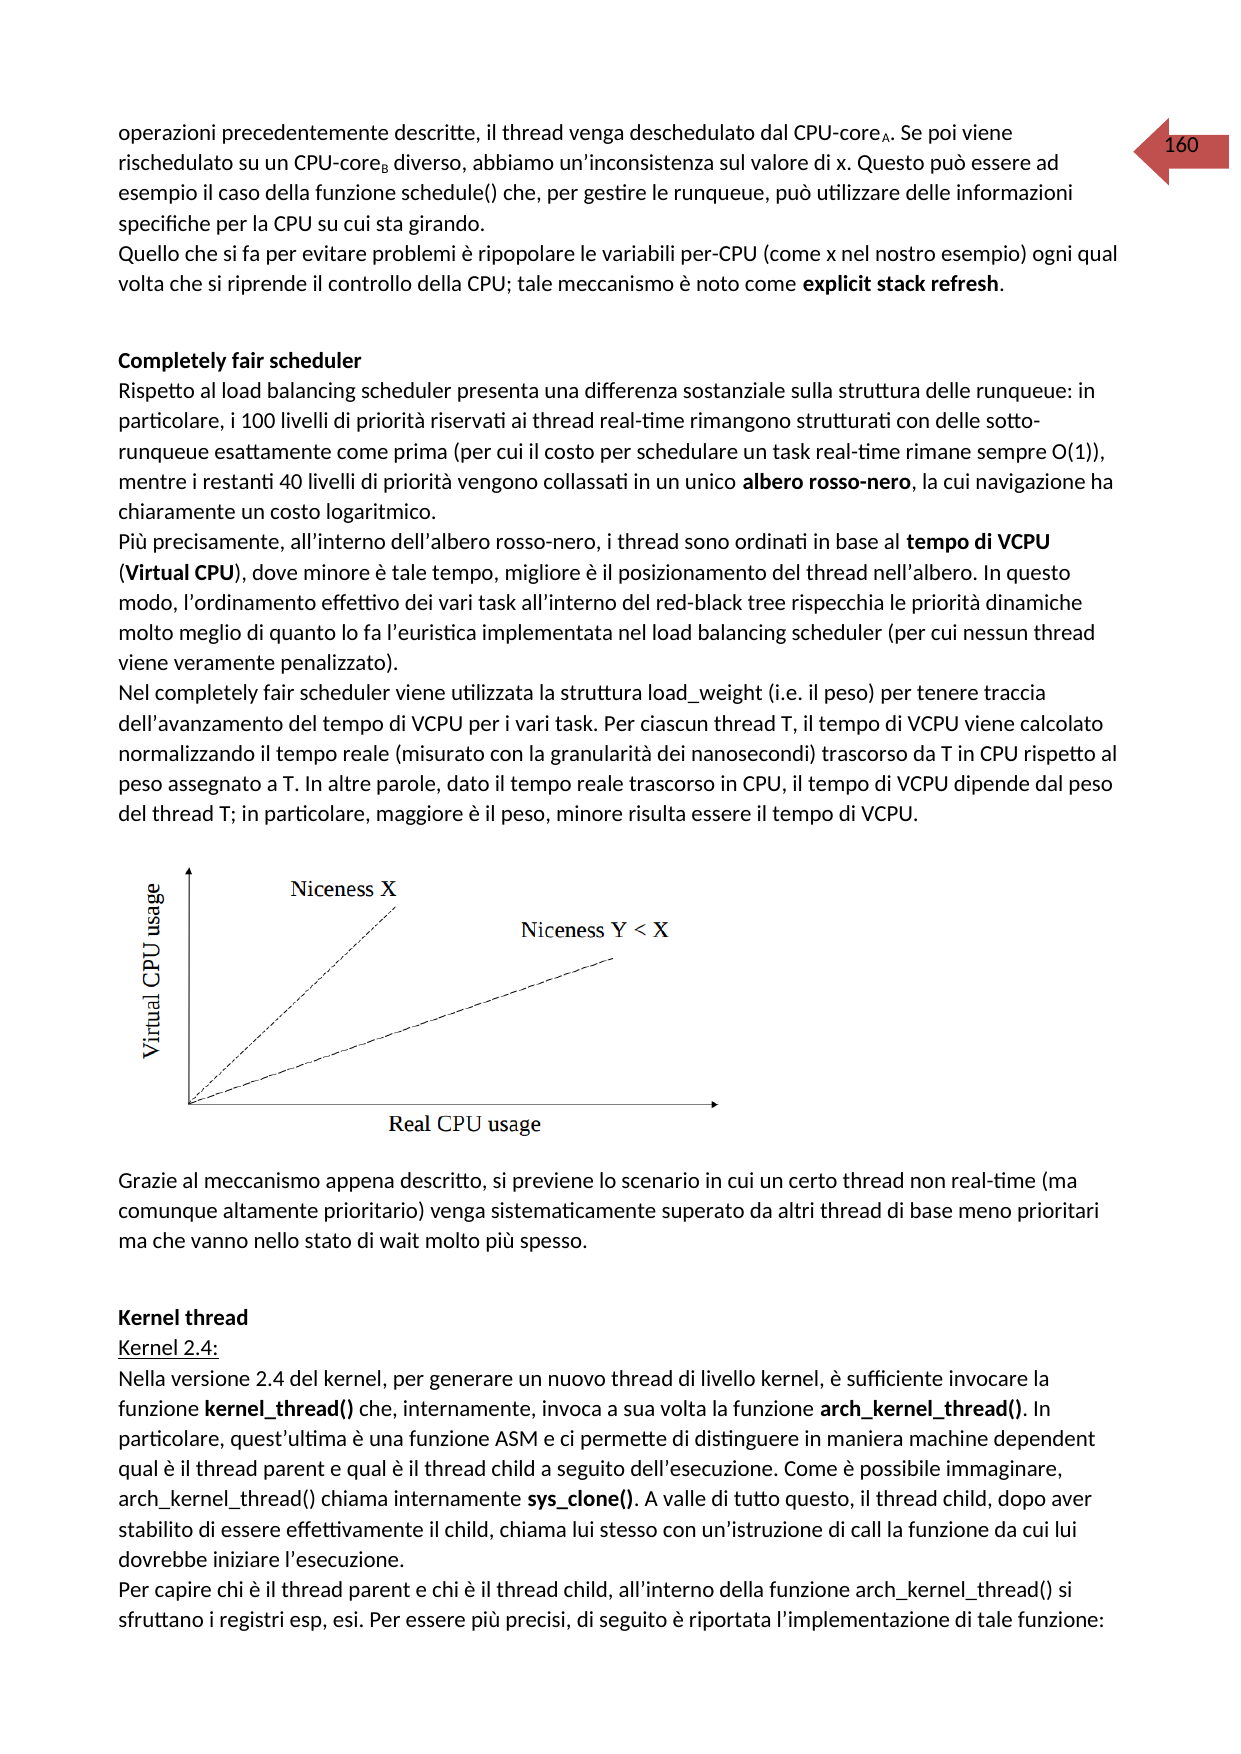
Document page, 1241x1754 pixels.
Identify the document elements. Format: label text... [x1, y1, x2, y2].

text Completely fair scheduler Rispetto al load balancing scheduler presenta una differenza sostanziale sulla struttura delle runqueue: in particolare, i 100 livelli di priorità riservati ai thread real-time rimangono strutturati con delle sotto-runqueue esattamente come prima (per cui il costo per schedulare un task real-time rimane sempre O(1)), mentre i restanti 40 livelli di priorità vengono collassati in un unico albero rosso-nero, la cui navigazione ha chiaramente un costo logaritmico. Più precisamente, all’interno dell’albero rosso-nero, i thread sono ordinati in base al tempo di VCPU (Virtual CPU), dove minore è tale tempo, migliore è il posizionamento del thread nell’albero. In questo modo, l’ordinamento effettivo dei vari task all’interno del red-black tree rispecchia le priorità dinamiche molto meglio di quanto lo fa l’euristica implementata nel load balancing scheduler (per cui nessun thread viene veramente penalizzato). Nel completely fair scheduler viene utilizzata la struttura load_weight (i.e. il peso) per tenere traccia dell’avanzamento del tempo di VCPU per i vari task. Per ciascun thread T, il tempo di VCPU viene calcolato normalizzando il tempo reale (misurato con la granularità dei nanosecondi) trascorso da T in CPU rispetto al peso assegnato a T. In altre parole, dato il tempo reale trascorso in CPU, il tempo di VCPU dipende dal peso del thread T; in particolare, maggiore è il peso, minore risulta essere il tempo di VCPU. [118, 316, 1122, 827]
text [118, 118, 1122, 297]
text Kernel thread Kernel 2.4: Nella versione 2.4 del kernel, per generare un nuovo thread di livello kernel, è sufficiente invocare la funzione kernel_thread() che, internamente, invoca a sua volta la funzione arch_kernel_thread(). In particolare, quest’ultima è una funzione ASM e ci permette di distinguere in maniera machine dependent qual è il thread parent e qual è il thread child a seguito dell’esecuzione. Come è possibile immaginare, arch_kernel_thread() chiama internamente sys_clone(). A valle di tutto questo, il thread child, dopo aver stabilito di essere effettivamente il child, chiama lui stesso con un’istruzione di call la funzione da cui lui dovrebbe iniziare l’esecuzione. Per capire chi è il thread parent e chi è il thread child, all’interno della funzione arch_kernel_thread() si sfruttano i registri esp, esi. Per essere più precisi, di seguito è riportata l’implementazione di tale funzione: [118, 1273, 1122, 1633]
picture [118, 846, 740, 1147]
text Grazie al meccanismo appena descritto, si previene lo scenario in cui un certo thread non real-time (ma comunque altamente prioritario) venga sistematicamente superato da altri thread di base meno prioritari ma che vanno nello stato di wait molto più spesso. [118, 1166, 1122, 1254]
